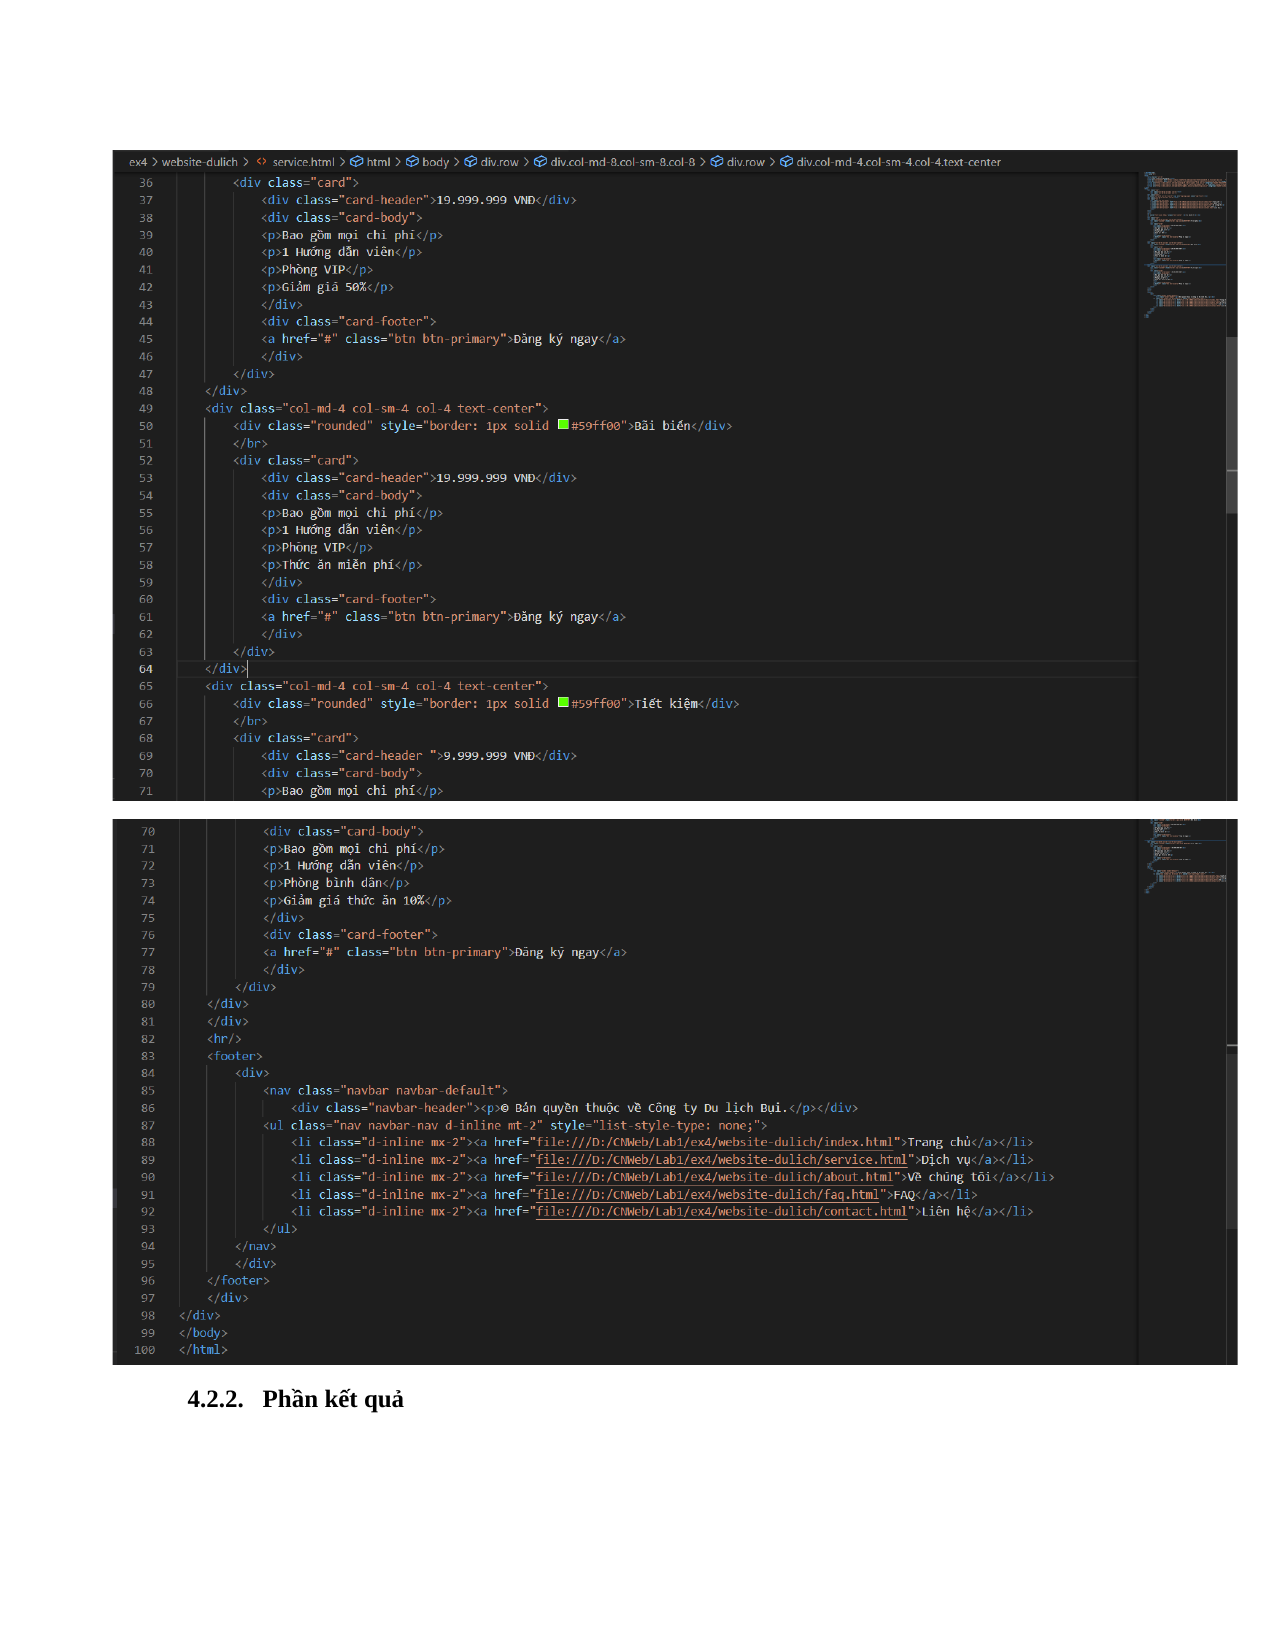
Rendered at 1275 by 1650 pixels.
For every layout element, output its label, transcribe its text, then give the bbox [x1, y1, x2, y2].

picture [112, 819, 1238, 1365]
list Phần kết quả [187, 1384, 1162, 1412]
picture [112, 150, 1238, 801]
